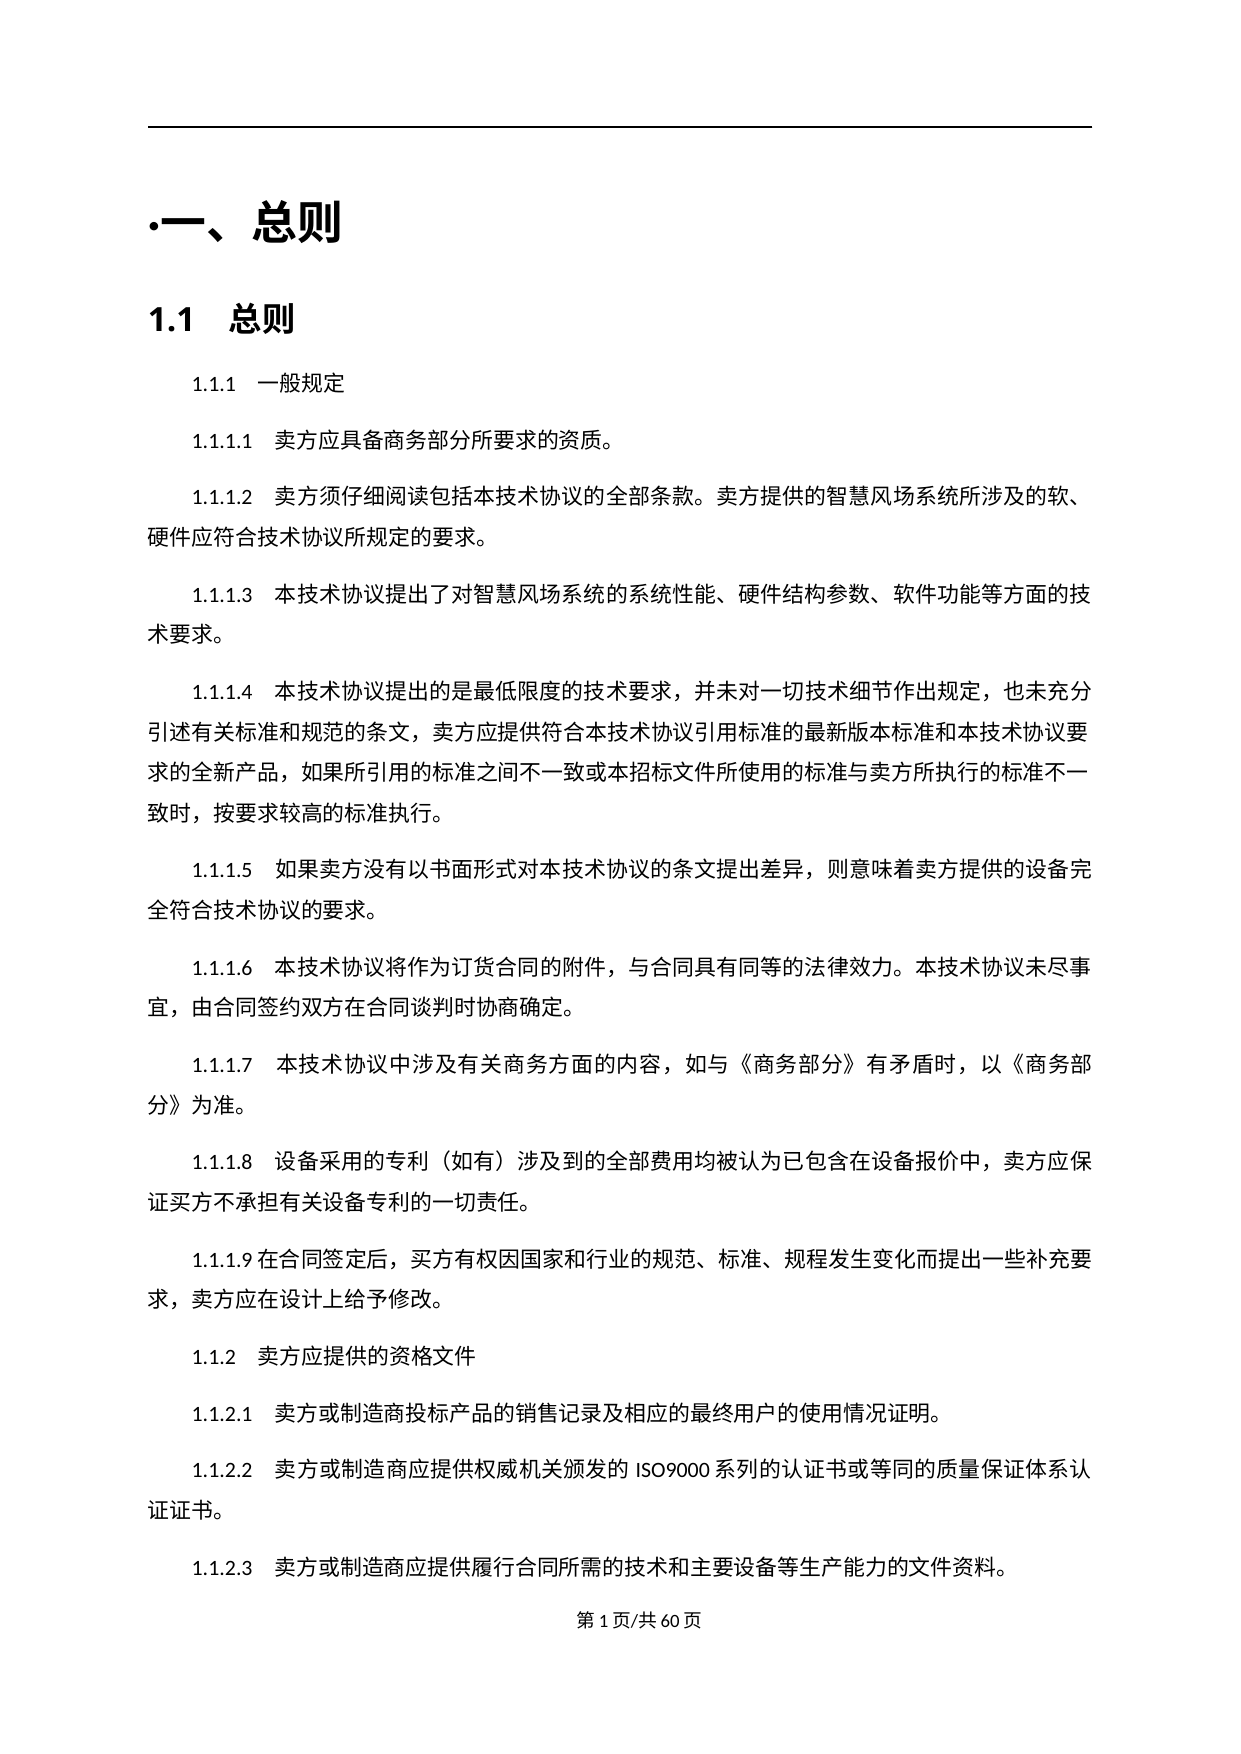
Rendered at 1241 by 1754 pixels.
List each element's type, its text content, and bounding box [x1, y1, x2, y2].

text 1.1.1.8 设备采用的专利（如有）涉及到的全部费用均被认为已包含在设备报价中，卖方应保证买方不承担有关设备专利的一切责任。 [148, 1144, 1092, 1217]
text 1.1.1 一般规定 [148, 366, 1092, 398]
text 1.1.1.9在合同签定后，买方有权因国家和行业的规范、标准、规程发生变化而提出一些补充要求，卖方应在设计上给予修改。 [148, 1241, 1092, 1314]
subtitle 1.1 总则 [148, 284, 1092, 349]
subtitle ·一、总则 [148, 171, 1092, 268]
text 1.1.1.1 卖方应具备商务部分所要求的资质。 [148, 422, 1092, 455]
text 1.1.1.2 卖方须仔细阅读包括本技术协议的全部条款。卖方提供的智慧风场系统所涉及的软、硬件应符合技术协议所规定的要求。 [148, 479, 1092, 552]
text 1.1.2.3 卖方或制造商应提供履行合同所需的技术和主要设备等生产能力的文件资料。 [148, 1549, 1092, 1582]
text 1.1.2.1 卖方或制造商投标产品的销售记录及相应的最终用户的使用情况证明。 [148, 1395, 1092, 1428]
text 1.1.1.3 本技术协议提出了对智慧风场系统的系统性能、硬件结构参数、软件功能等方面的技术要求。 [148, 576, 1092, 649]
text 1.1.2 卖方应提供的资格文件 [148, 1338, 1092, 1371]
text 1.1.1.5 如果卖方没有以书面形式对本技术协议的条文提出差异，则意味着卖方提供的设备完全符合技术协议的要求。 [148, 852, 1092, 925]
text 1.1.1.4 本技术协议提出的是最低限度的技术要求，并未对一切技术细节作出规定，也未充分引述有关标准和规范的条文，卖方应提供符合本技术协议引用标准的最新版本标准和本技术协议要求的全新产品，如果所引用的标准之间不一致或本招标文件所使用的标准与卖方所执行的标准不一致时，按要求较高的标准执行。 [148, 673, 1092, 828]
text 1.1.1.7 本技术协议中涉及有关商务方面的内容，如与《商务部分》有矛盾时，以《商务部分》为准。 [148, 1047, 1092, 1120]
text 1.1.1.6 本技术协议将作为订货合同的附件，与合同具有同等的法律效力。本技术协议未尽事宜，由合同签约双方在合同谈判时协商确定。 [148, 949, 1092, 1022]
text 1.1.2.2 卖方或制造商应提供权威机关颁发的ISO9000系列的认证书或等同的质量保证体系认证证书。 [148, 1452, 1092, 1525]
